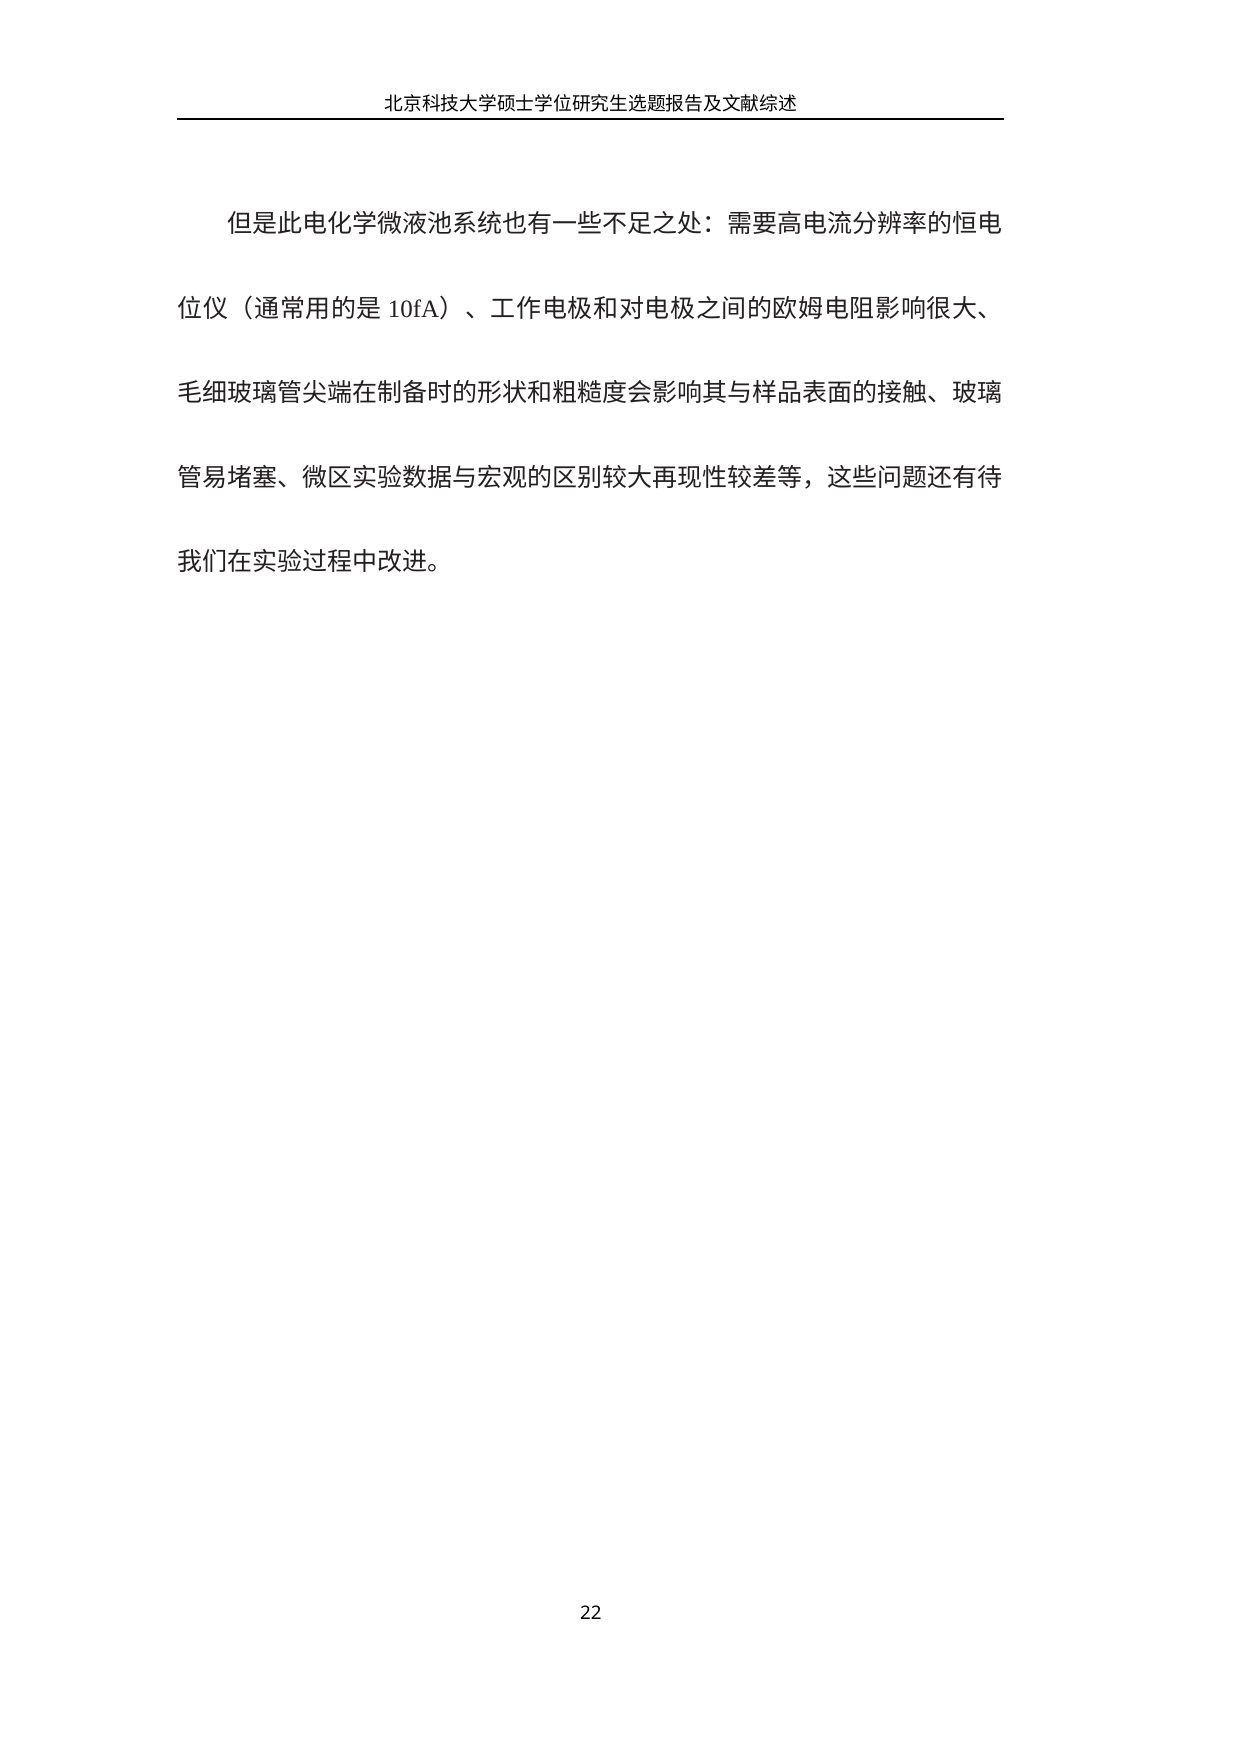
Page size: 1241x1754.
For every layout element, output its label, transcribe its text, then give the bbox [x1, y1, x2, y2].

text 但是此电化学微液池系统也有一些不足之处：需要高电流分辨率的恒电位仪（通常用的是10fA）、工作电极和对电极之间的欧姆电阻影响很大、毛细玻璃管尖端在制备时的形状和粗糙度会影响其与样品表面的接触、玻璃管易堵塞、微区实验数据与宏观的区别较大再现性较差等，这些问题还有待我们在实验过程中改进。 [177, 189, 1004, 592]
